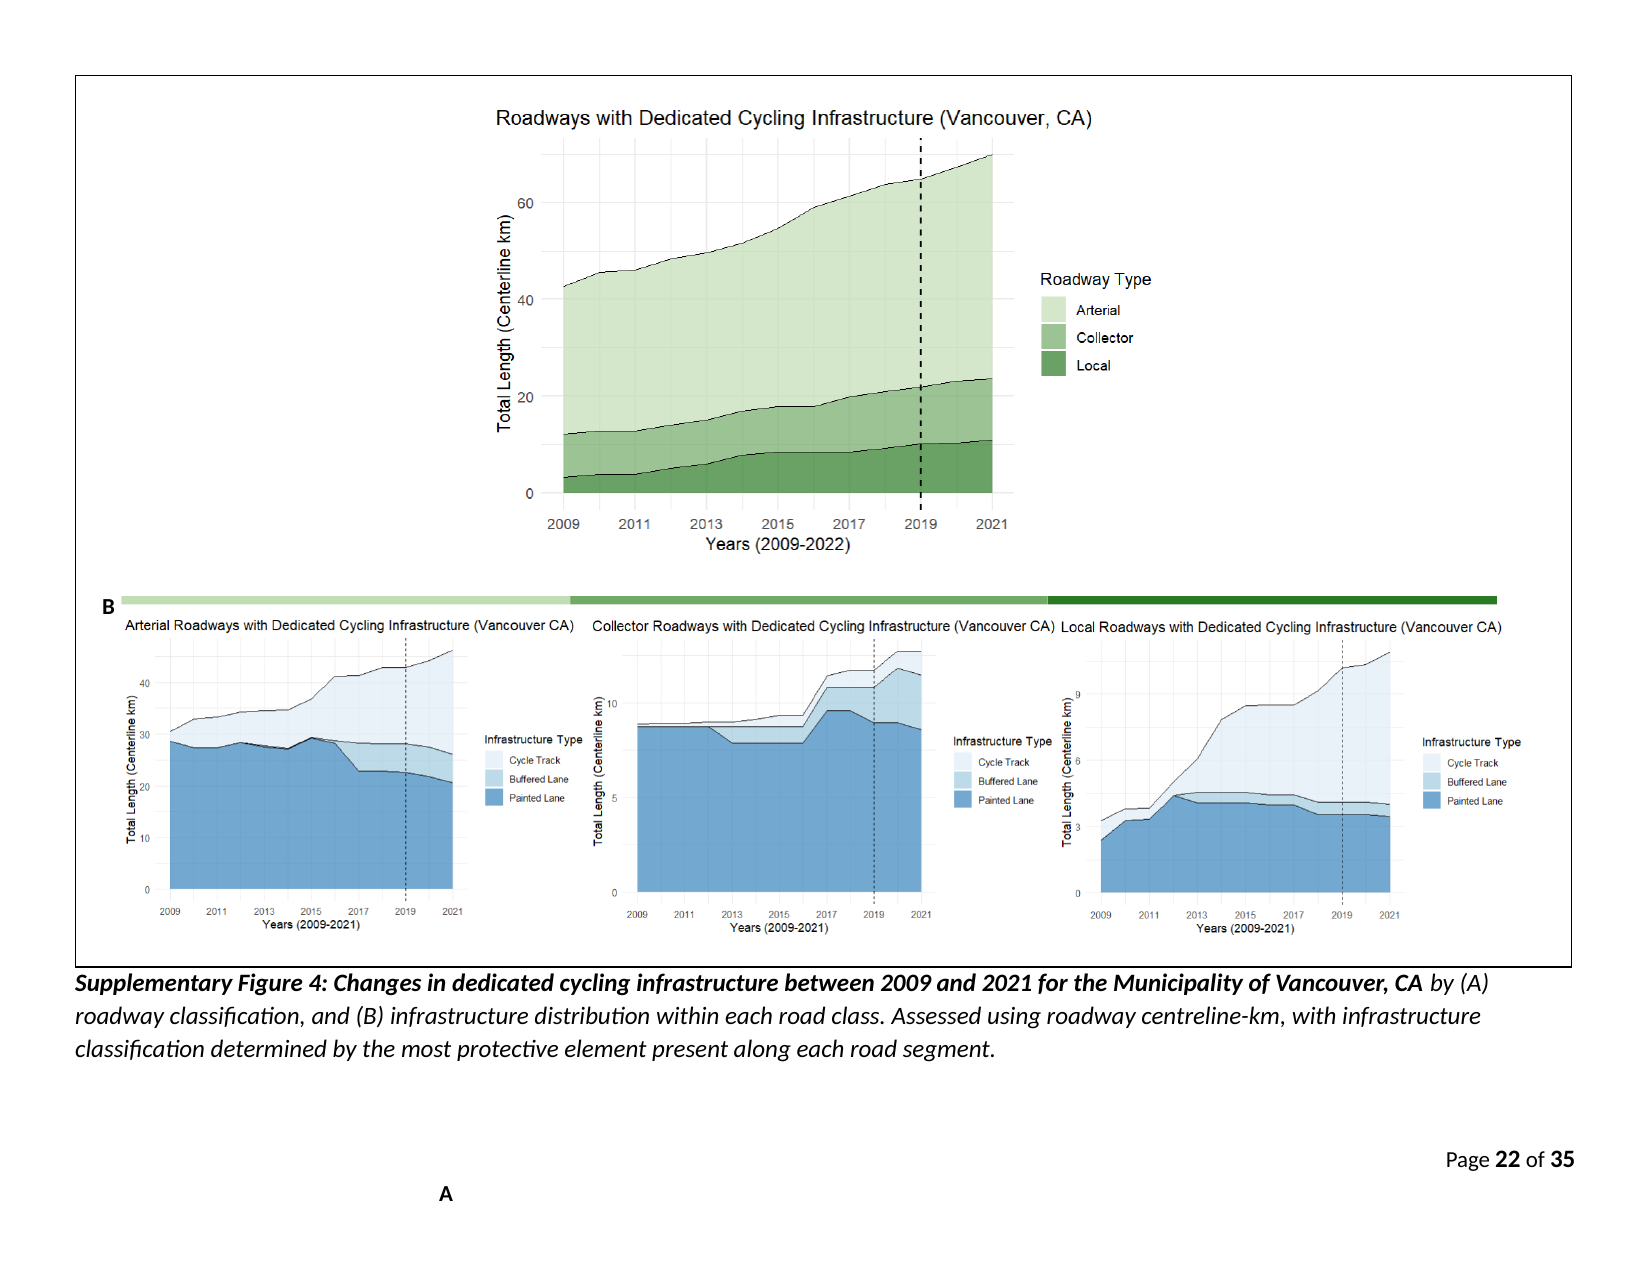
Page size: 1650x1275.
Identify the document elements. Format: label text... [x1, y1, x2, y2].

picture [491, 104, 1166, 558]
picture [121, 613, 1526, 936]
text Supplementary Figure 4: Changes in dedicated cycling infrastructure between 2009 and 2021 for the Municipality of Vancouver, CA by (A) roadway classification, and (B) infrastructure distribution within each road class. Assessed using roadway centreline-km, with infrastructure classification determined by the most protective element present along each road segment. [75, 967, 1575, 1064]
table_header [76, 76, 1571, 966]
